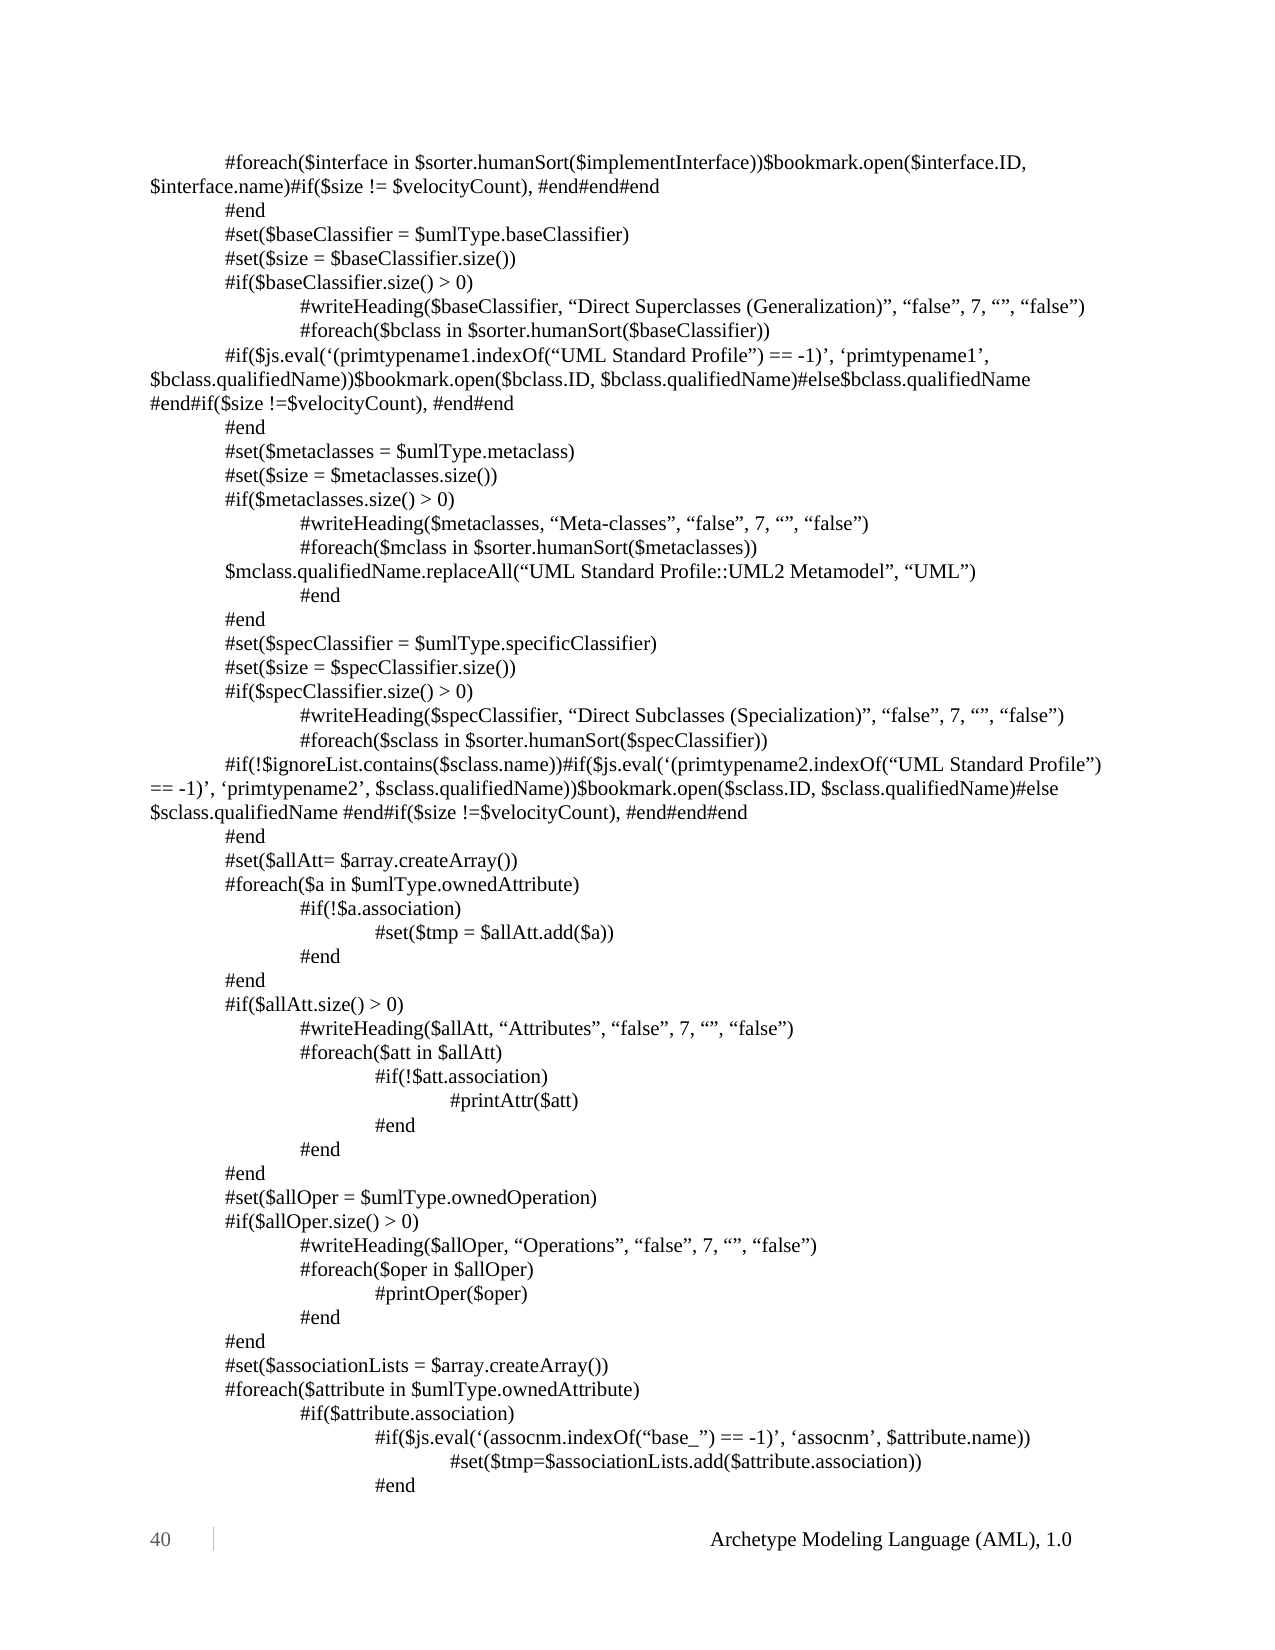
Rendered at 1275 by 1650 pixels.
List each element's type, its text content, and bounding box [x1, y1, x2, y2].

text #set($tmp = $allAtt.add($a)) [300, 920, 1125, 944]
text #end [225, 824, 1125, 848]
text #set($specClassifier = $umlType.specificClassifier) [225, 631, 1125, 655]
text #printOper($oper) [300, 1281, 1125, 1305]
text #if($attribute.association) [225, 1401, 1125, 1425]
text #if($js.eval(‘(assocnm.indexOf(“base_”) == -1)’, ‘assocnm’, $attribute.name)) [300, 1425, 1125, 1449]
text #if($allAtt.size() > 0) [150, 992, 1125, 1016]
text #foreach($attribute in $umlType.ownedAttribute) [150, 1377, 1125, 1401]
text #writeHeading($specClassifier, “Direct Subclasses (Specialization)”, “false”, 7, “”, “false”) [225, 703, 1125, 727]
text #end [150, 968, 1125, 992]
text #set($allOper = $umlType.ownedOperation) [225, 1185, 1125, 1209]
text #end [225, 1137, 1125, 1161]
text #foreach($sclass in $sorter.humanSort($specClassifier)) [225, 727, 1125, 752]
text #set($size = $metaclasses.size()) [150, 463, 1125, 487]
text #if($specClassifier.size() > 0) [225, 679, 1125, 703]
text #foreach($att in $allAtt) [225, 1040, 1125, 1064]
text #set($tmp=$associationLists.add($attribute.association)) [375, 1449, 1125, 1473]
text #set($baseClassifier = $umlType.baseClassifier) [150, 222, 1125, 246]
text #end [150, 415, 1125, 439]
text #writeHeading($metaclasses, “Meta-classes”, “false”, 7, “”, “false”) [225, 511, 1125, 535]
text #if(!$att.association) [300, 1064, 1125, 1088]
text #end [300, 583, 1125, 607]
text #foreach($mclass in $sorter.humanSort($metaclasses)) [300, 535, 1125, 559]
text #printAttr($att) [375, 1088, 1125, 1112]
text #end [150, 198, 1125, 222]
text #foreach($oper in $allOper) [225, 1257, 1125, 1281]
text #end [300, 944, 1125, 968]
text #end [225, 1161, 1125, 1185]
text #if($js.eval(‘(primtypename1.indexOf(“UML Standard Profile”) == -1)’, ‘primtypename1’, $bclass.qualifiedName))$bookmark.open($bclass.ID, $bclass.qualifiedName)#else$bclass.qualifiedName #end#if($size !=$velocityCount), #end#end [150, 342, 1125, 415]
text #if(!$a.association) [225, 896, 1125, 920]
text #foreach($a in $umlType.ownedAttribute) [225, 872, 1125, 896]
text #if($allOper.size() > 0) [225, 1209, 1125, 1233]
text #writeHeading($allOper, “Operations”, “false”, 7, “”, “false”) [225, 1233, 1125, 1257]
text #if(!$ignoreList.contains($sclass.name))#if($js.eval(‘(primtypename2.indexOf(“UML Standard Profile”) == -1)’, ‘primtypename2’, $sclass.qualifiedName))$bookmark.open($sclass.ID, $sclass.qualifiedName)#else $sclass.qualifiedName #end#if($size !=$velocityCount), #end#end#end [150, 752, 1125, 824]
text #set($allAtt= $array.createArray()) [225, 848, 1125, 872]
text #set($associationLists = $array.createArray()) [150, 1353, 1125, 1377]
text #if($baseClassifier.size() > 0) [150, 270, 1125, 294]
text #end [375, 1473, 1125, 1497]
text $mclass.qualifiedName.replaceAll(“UML Standard Profile::UML2 Metamodel”, “UML”) [150, 559, 1125, 583]
text #foreach($interface in $sorter.humanSort($implementInterface))$bookmark.open($interface.ID,$interface.name)#if($size != $velocityCount), #end#end#end [150, 150, 1125, 198]
text #writeHeading($allAtt, “Attributes”, “false”, 7, “”, “false”) [225, 1016, 1125, 1040]
text #set($metaclasses = $umlType.metaclass) [150, 439, 1125, 463]
text #foreach($bclass in $sorter.humanSort($baseClassifier)) [225, 318, 1125, 342]
text #set($size = $specClassifier.size()) [225, 655, 1125, 679]
text #if($metaclasses.size() > 0) [150, 487, 1125, 511]
text #end [225, 607, 1125, 631]
text #end [225, 1305, 1125, 1329]
text #writeHeading($baseClassifier, “Direct Superclasses (Generalization)”, “false”, 7, “”, “false”) [225, 294, 1125, 318]
text #set($size = $baseClassifier.size()) [150, 246, 1125, 270]
text #end [300, 1112, 1125, 1137]
text #end [150, 1329, 1125, 1353]
